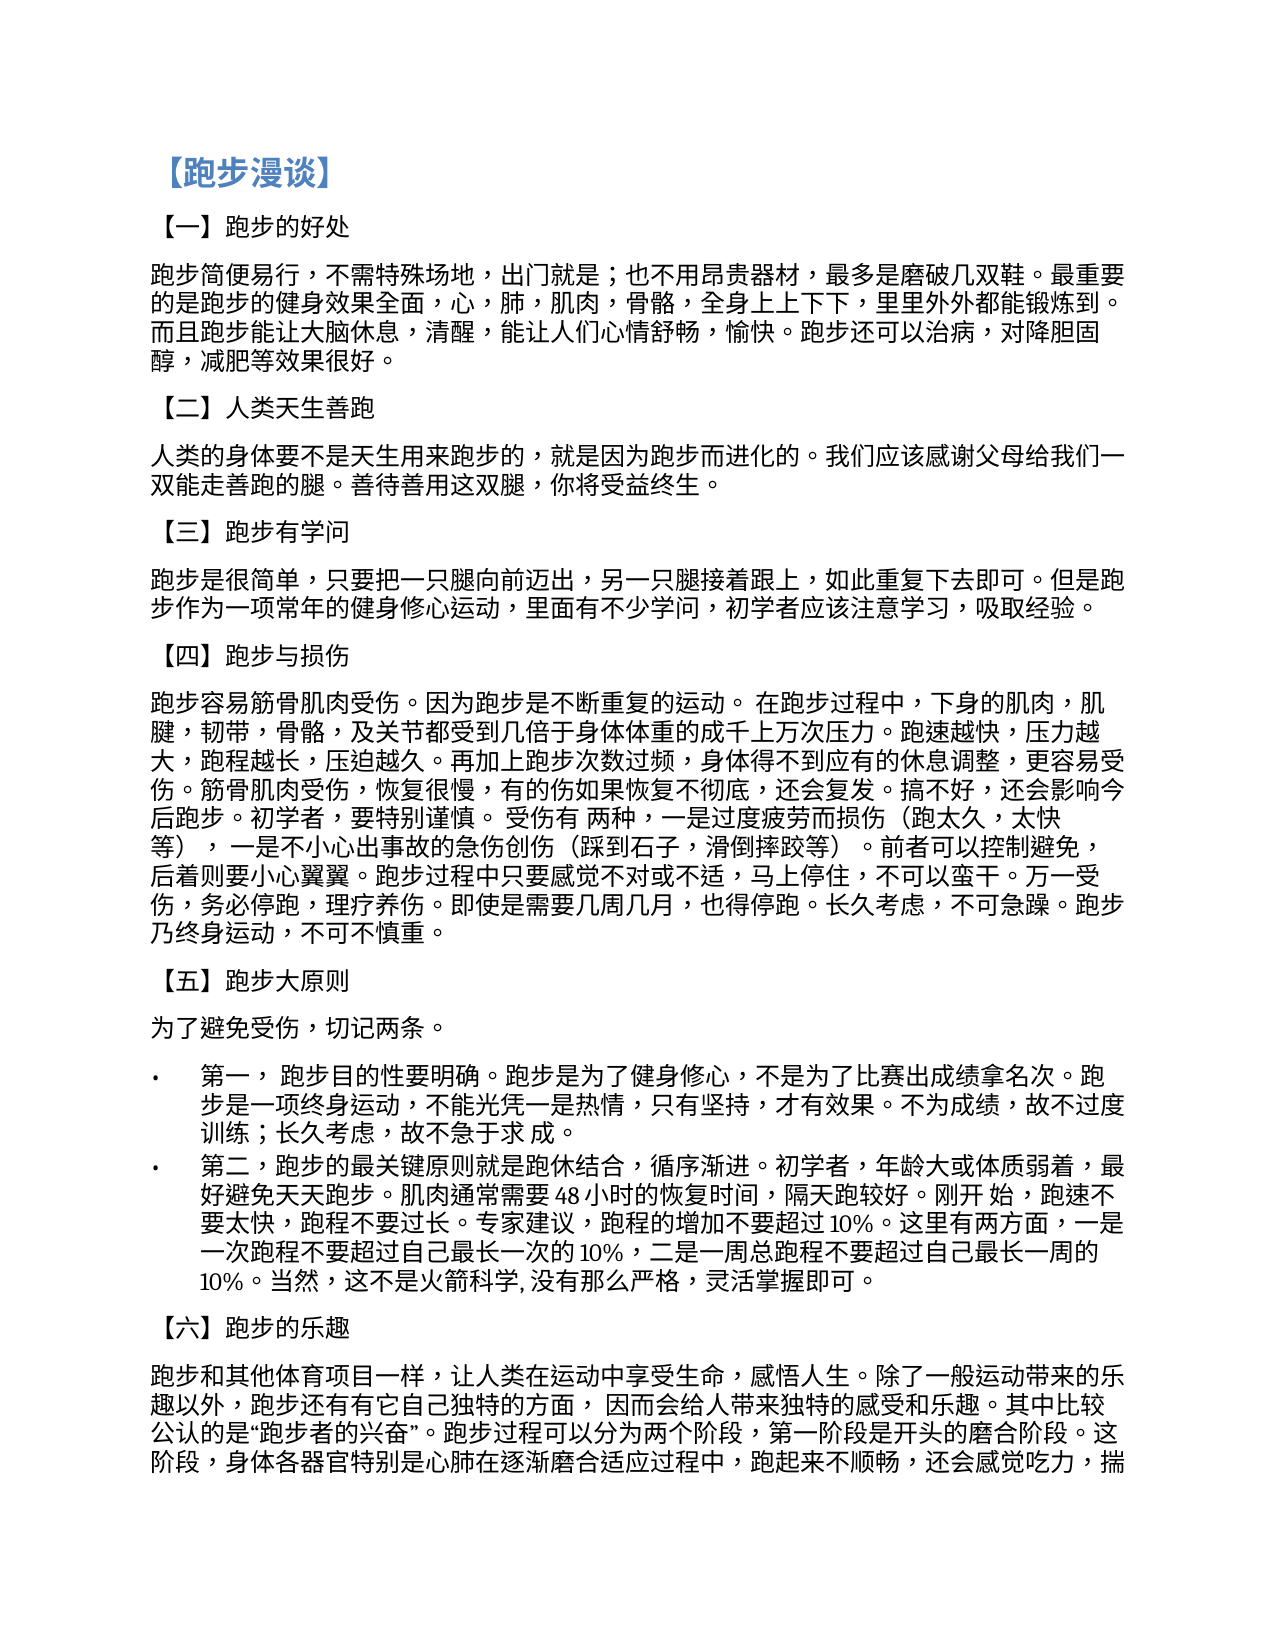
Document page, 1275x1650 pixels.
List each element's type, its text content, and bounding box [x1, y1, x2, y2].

subtitle 【跑步漫谈】 [150, 150, 1125, 195]
text 【六】跑步的乐趣 [150, 1315, 1125, 1344]
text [150, 1363, 1125, 1478]
list 第二，跑步的最关键原则就是跑休结合，循序渐进。初学者，年龄大或体质弱着，最好避免天天跑步。肌肉通常需要48小时的恢复时间，隔天跑较好。刚开 始，跑速不要太快，跑程不要过长。专家建议，跑程的增加不要超过10%。这里有两方面，一是一次跑程不要超过自己最长一次的10%，二是一周总跑程不要超过自己最长一周的10%。当然，这不是火箭科学, 没有那么严格，灵活掌握即可。 [150, 1153, 1125, 1297]
list 第一， 跑步目的性要明确。跑步是为了健身修心，不是为了比赛出成绩拿名次。跑步是一项终身运动，不能光凭一是热情，只有坚持，才有效果。不为成绩，故不过度训练；长久考虑，故不急于求 成。 [150, 1063, 1125, 1149]
text 为了避免受伤，切记两条。 [150, 1015, 1125, 1044]
text 【三】跑步有学问 [150, 519, 1125, 548]
text 【五】跑步大原则 [150, 968, 1125, 997]
text 跑步是很简单，只要把一只腿向前迈出，另一只腿接着跟上，如此重复下去即可。但是跑步作为一项常年的健身修心运动，里面有不少学问，初学者应该注意学习，吸取经验。 [150, 567, 1125, 624]
text 【二】人类天生善跑 [150, 395, 1125, 424]
text 跑步容易筋骨肌肉受伤。因为跑步是不断重复的运动。 在跑步过程中，下身的肌肉，肌腱，韧带，骨骼，及关节都受到几倍于身体体重的成千上万次压力。跑速越快，压力越大，跑程越长，压迫越久。再加上跑步次数过频，身体得不到应有的休息调整，更容易受伤。筋骨肌肉受伤，恢复很慢，有的伤如果恢复不彻底，还会复发。搞不好，还会影响今后跑步。初学者，要特别谨慎。 受伤有 两种，一是过度疲劳而损伤（跑太久，太快等）， 一是不小心出事故的急伤创伤（踩到石子，滑倒摔跤等）。前者可以控制避免，后着则要小心翼翼。跑步过程中只要感觉不对或不适，马上停住，不可以蛮干。万一受伤，务必停跑，理疗养伤。即使是需要几周几月，也得停跑。长久考虑，不可急躁。跑步乃终身运动，不可不慎重。 [150, 690, 1125, 949]
text 跑步简便易行，不需特殊场地，出门就是；也不用昂贵器材，最多是磨破几双鞋。最重要的是跑步的健身效果全面，心，肺，肌肉，骨骼，全身上上下下，里里外外都能锻炼到。而且跑步能让大脑休息，清醒，能让人们心情舒畅，愉快。跑步还可以治病，对降胆固醇，减肥等效果很好。 [150, 262, 1125, 377]
text 【四】跑步与损伤 [150, 643, 1125, 672]
text 人类的身体要不是天生用来跑步的，就是因为跑步而进化的。我们应该感谢父母给我们一双能走善跑的腿。善待善用这双腿，你将受益终生。 [150, 443, 1125, 500]
text 【一】跑步的好处 [150, 214, 1125, 243]
